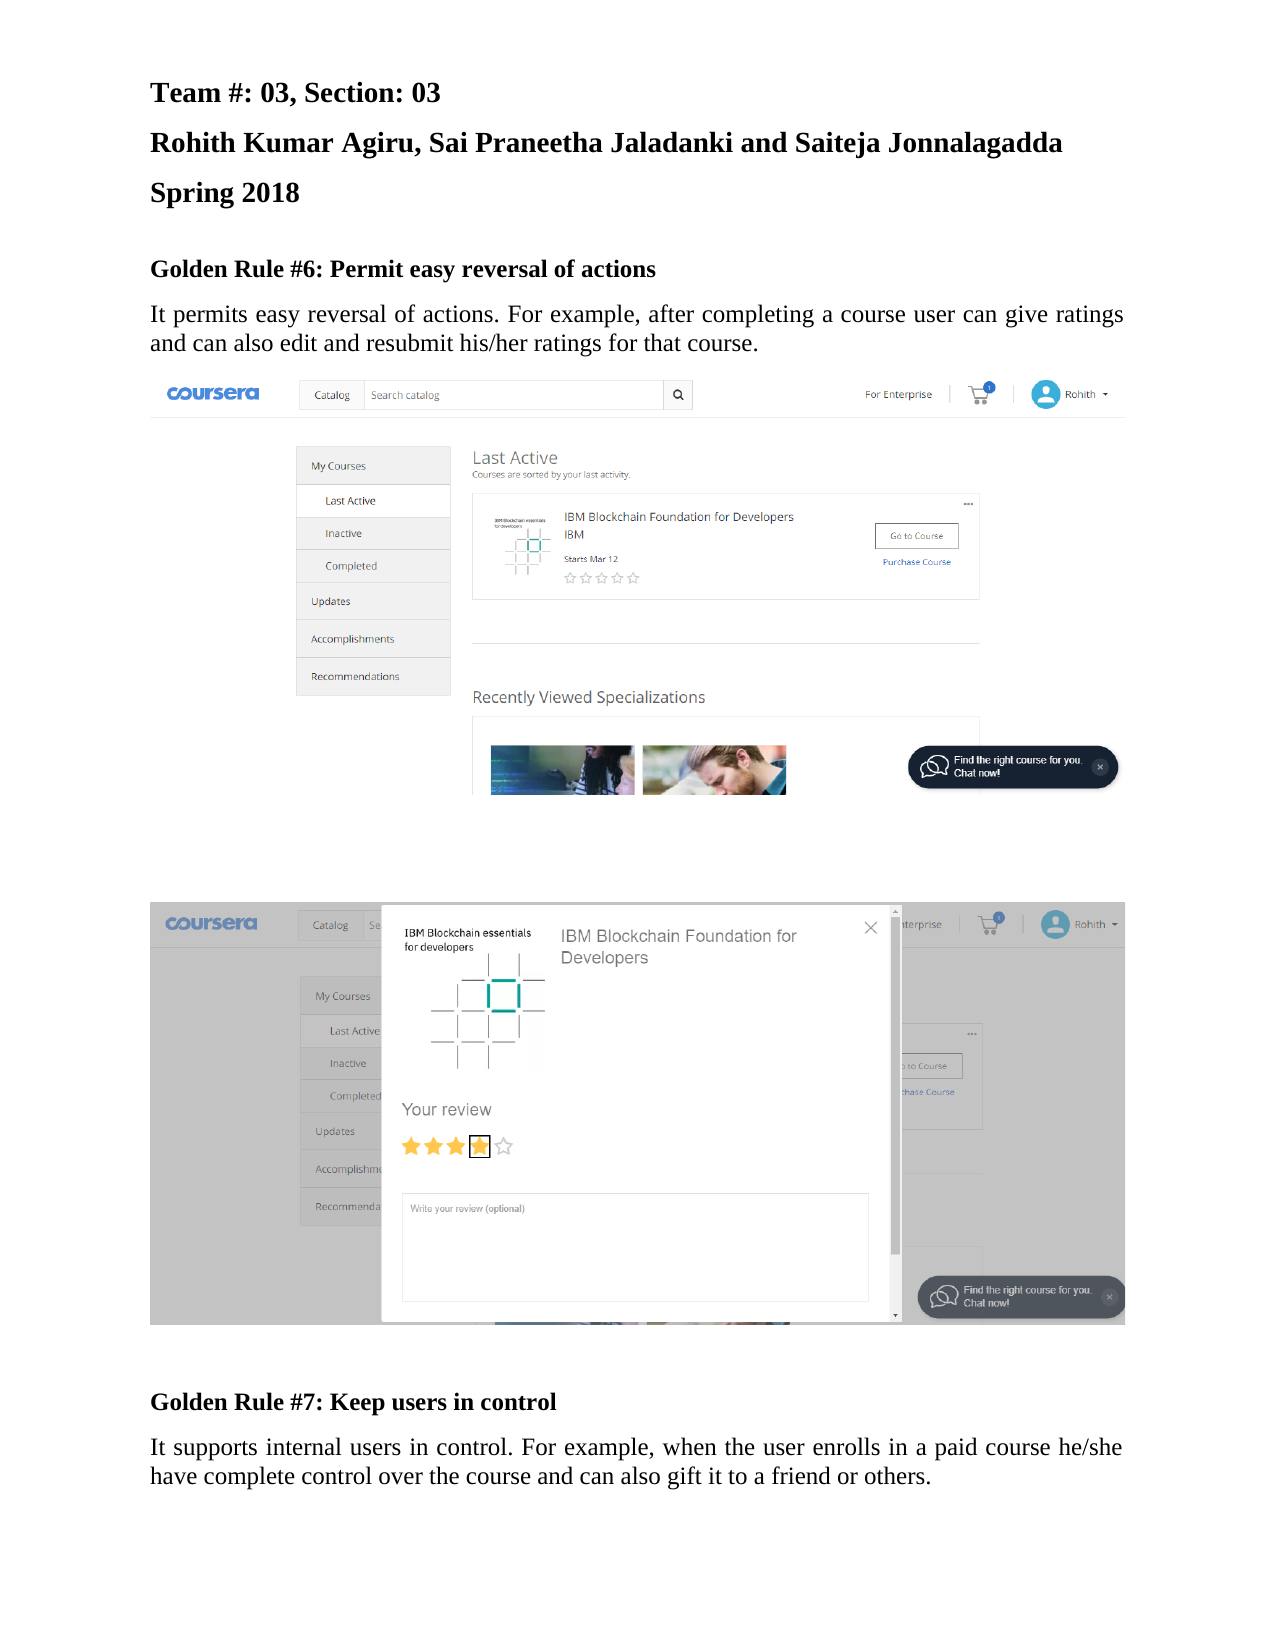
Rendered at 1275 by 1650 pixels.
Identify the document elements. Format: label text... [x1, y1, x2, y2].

picture [150, 902, 1125, 1325]
text It supports internal users in control. For example, when the user enrolls in a paid course he/she have complete control over the course and can also gift it to a friend or others. [150, 1432, 1125, 1490]
text Golden Rule #6: Permit easy reversal of actions [150, 254, 1125, 282]
text It permits easy reversal of actions. For example, after completing a course user can give ratings and can also edit and resubmit his/her ratings for that course. [150, 299, 1125, 357]
picture [150, 373, 1125, 795]
text Golden Rule #7: Keep users in control [150, 1387, 1125, 1416]
